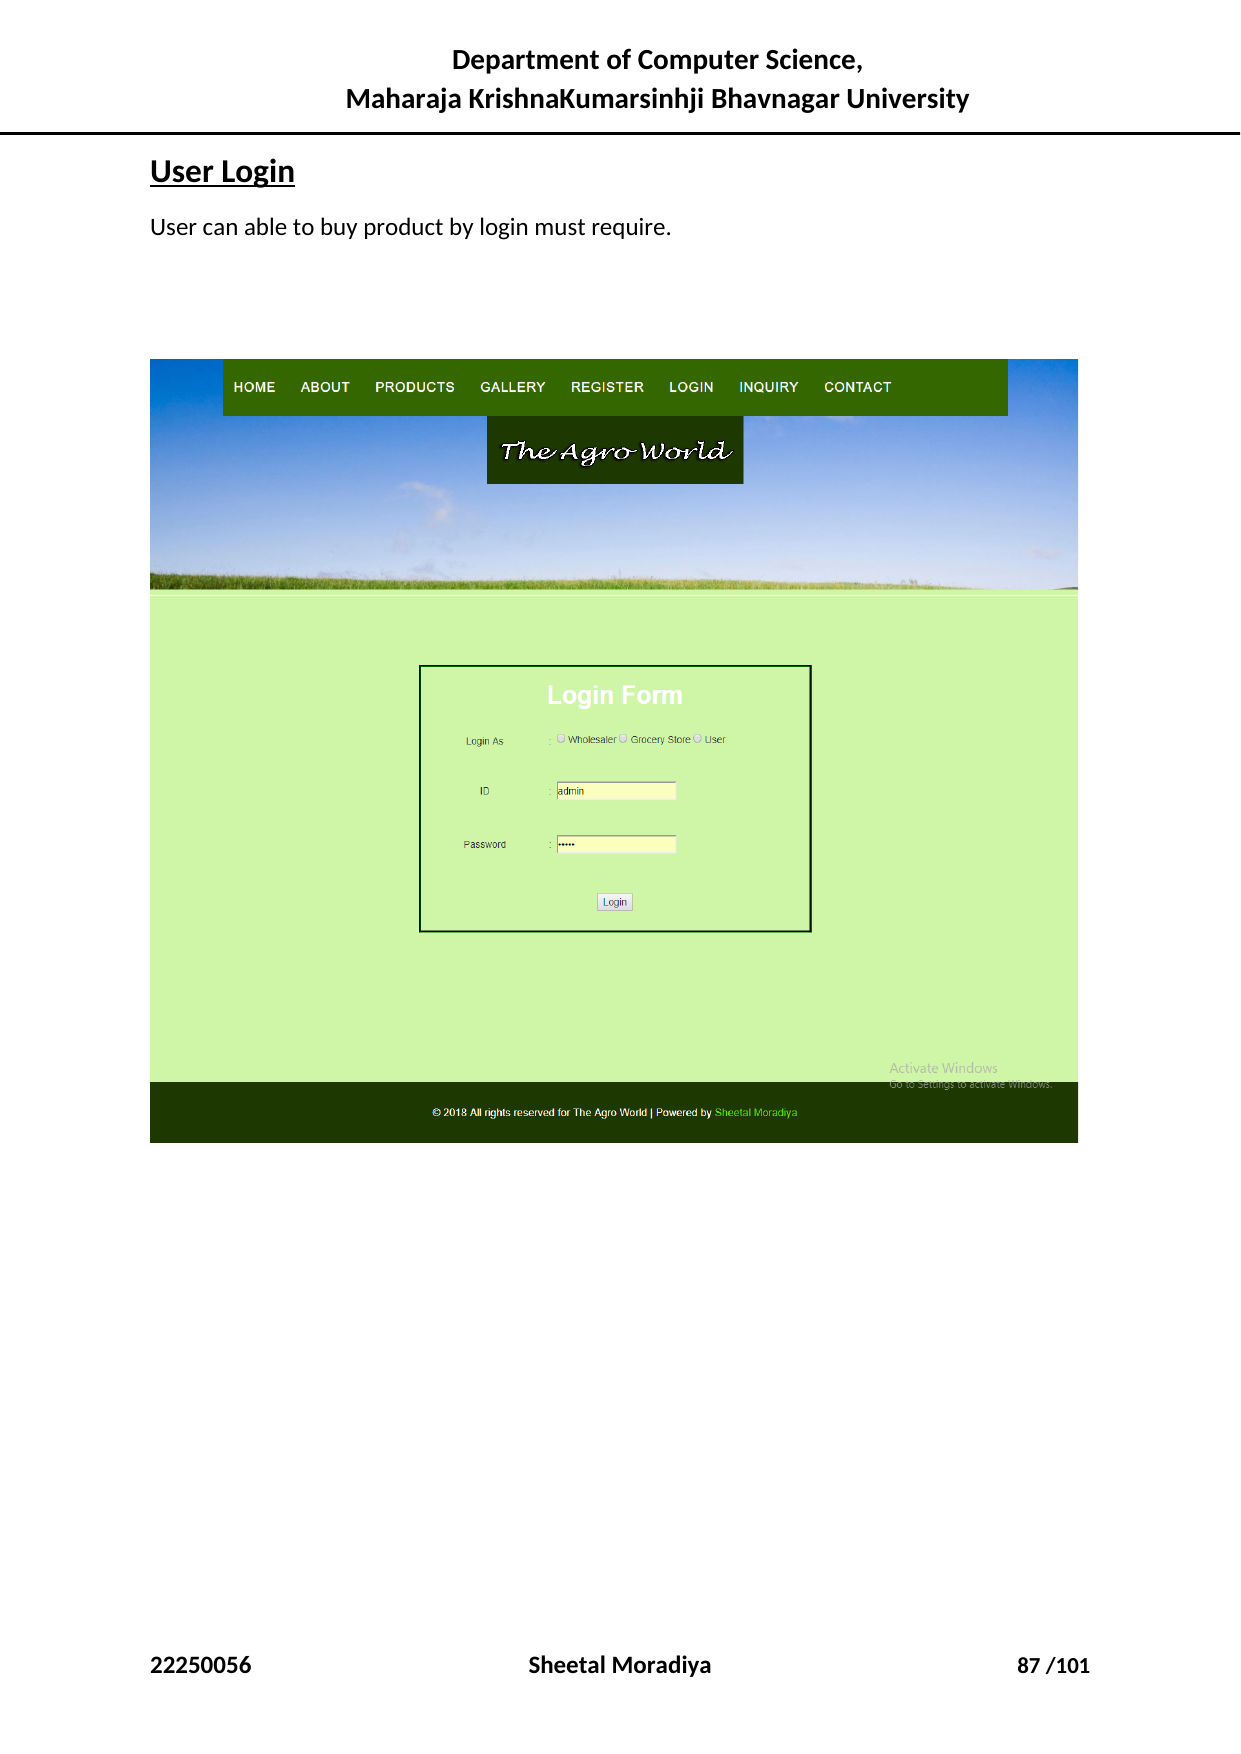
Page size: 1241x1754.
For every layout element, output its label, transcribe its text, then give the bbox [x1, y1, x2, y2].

picture [150, 359, 1079, 595]
picture [150, 596, 1079, 1143]
text User Login [150, 150, 1090, 191]
text User can able to buy product by login must require. [150, 211, 1090, 241]
